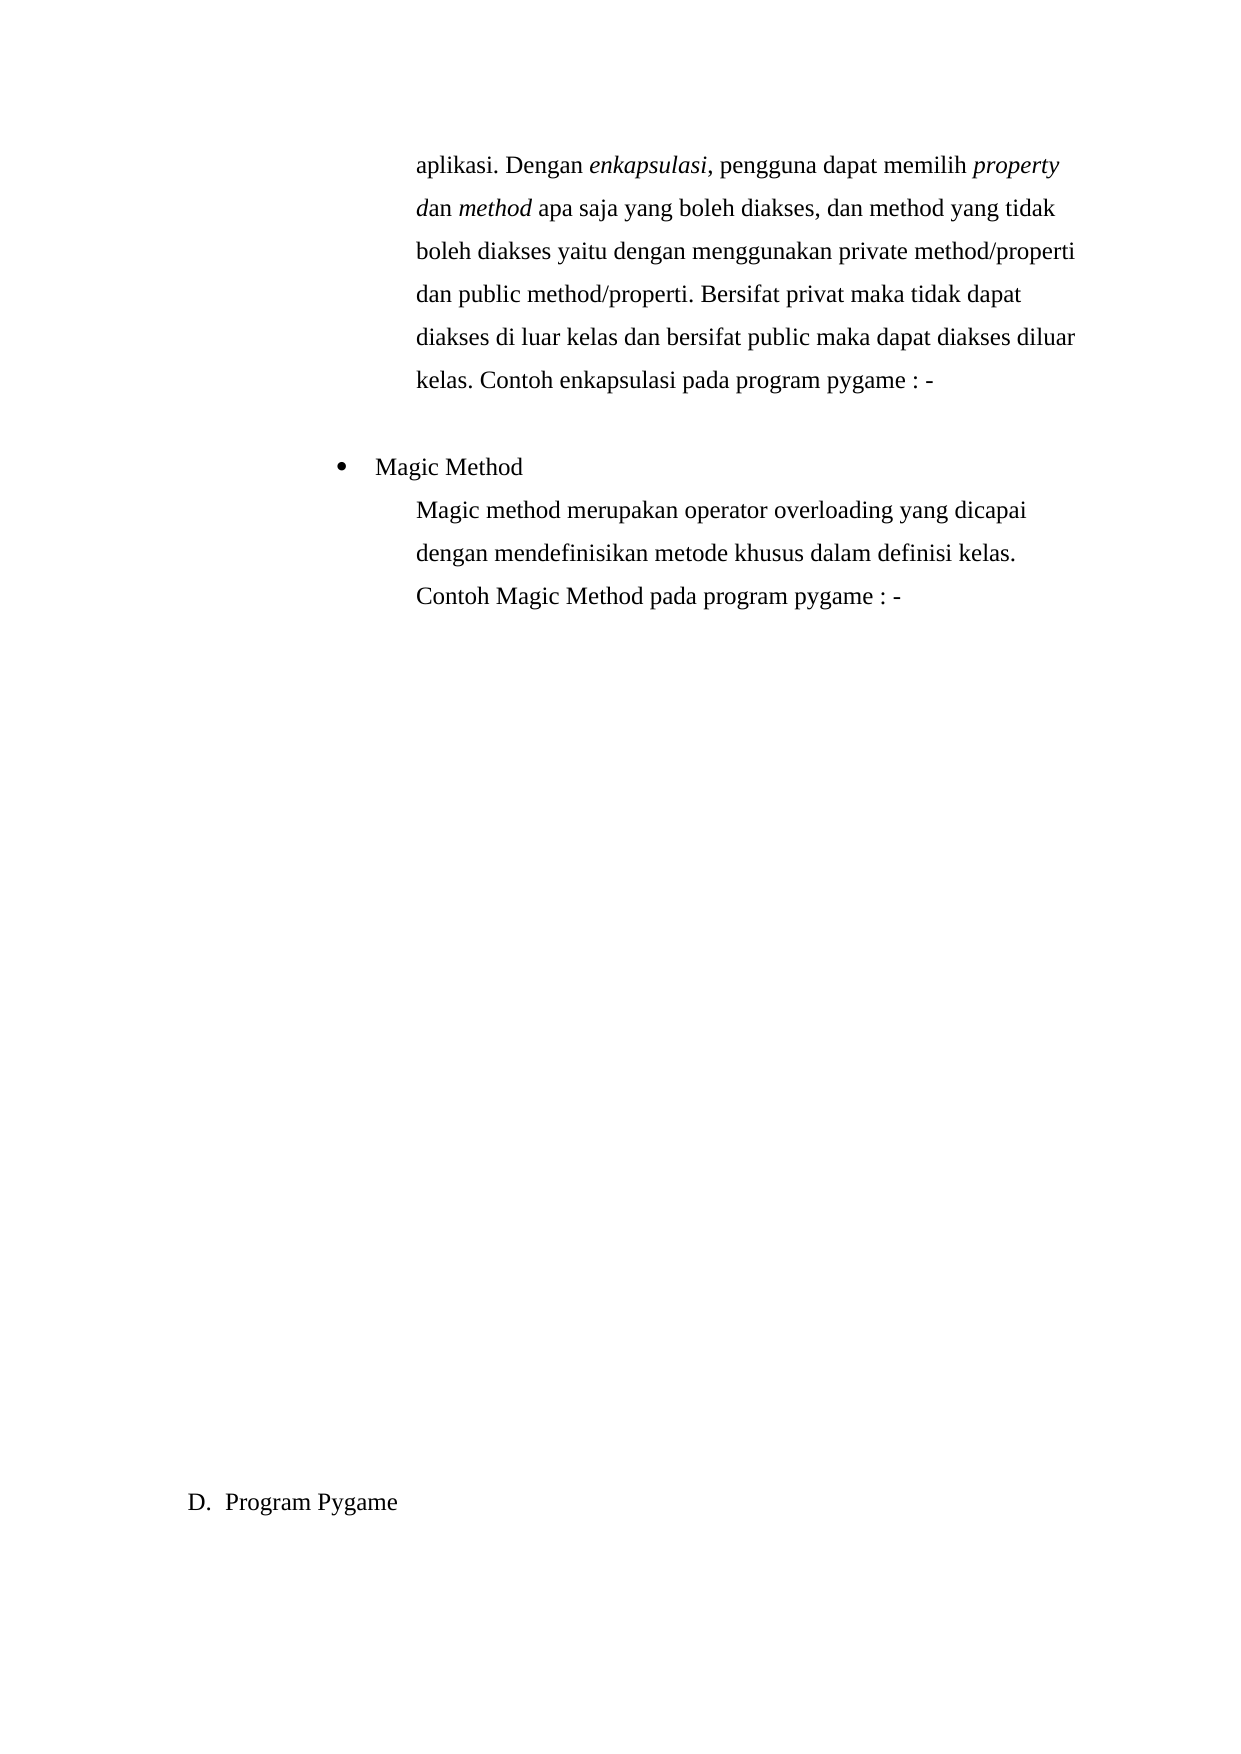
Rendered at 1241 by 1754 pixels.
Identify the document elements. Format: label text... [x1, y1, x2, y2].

text Magic method merupakan operator overloading yang dicapai dengan mendefinisikan metode khusus dalam definisi kelas. Contoh Magic Method pada program pygame : - [416, 495, 1090, 610]
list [416, 150, 1090, 394]
list Magic Method [337, 452, 1090, 481]
list Program Pygame [187, 1487, 1090, 1516]
